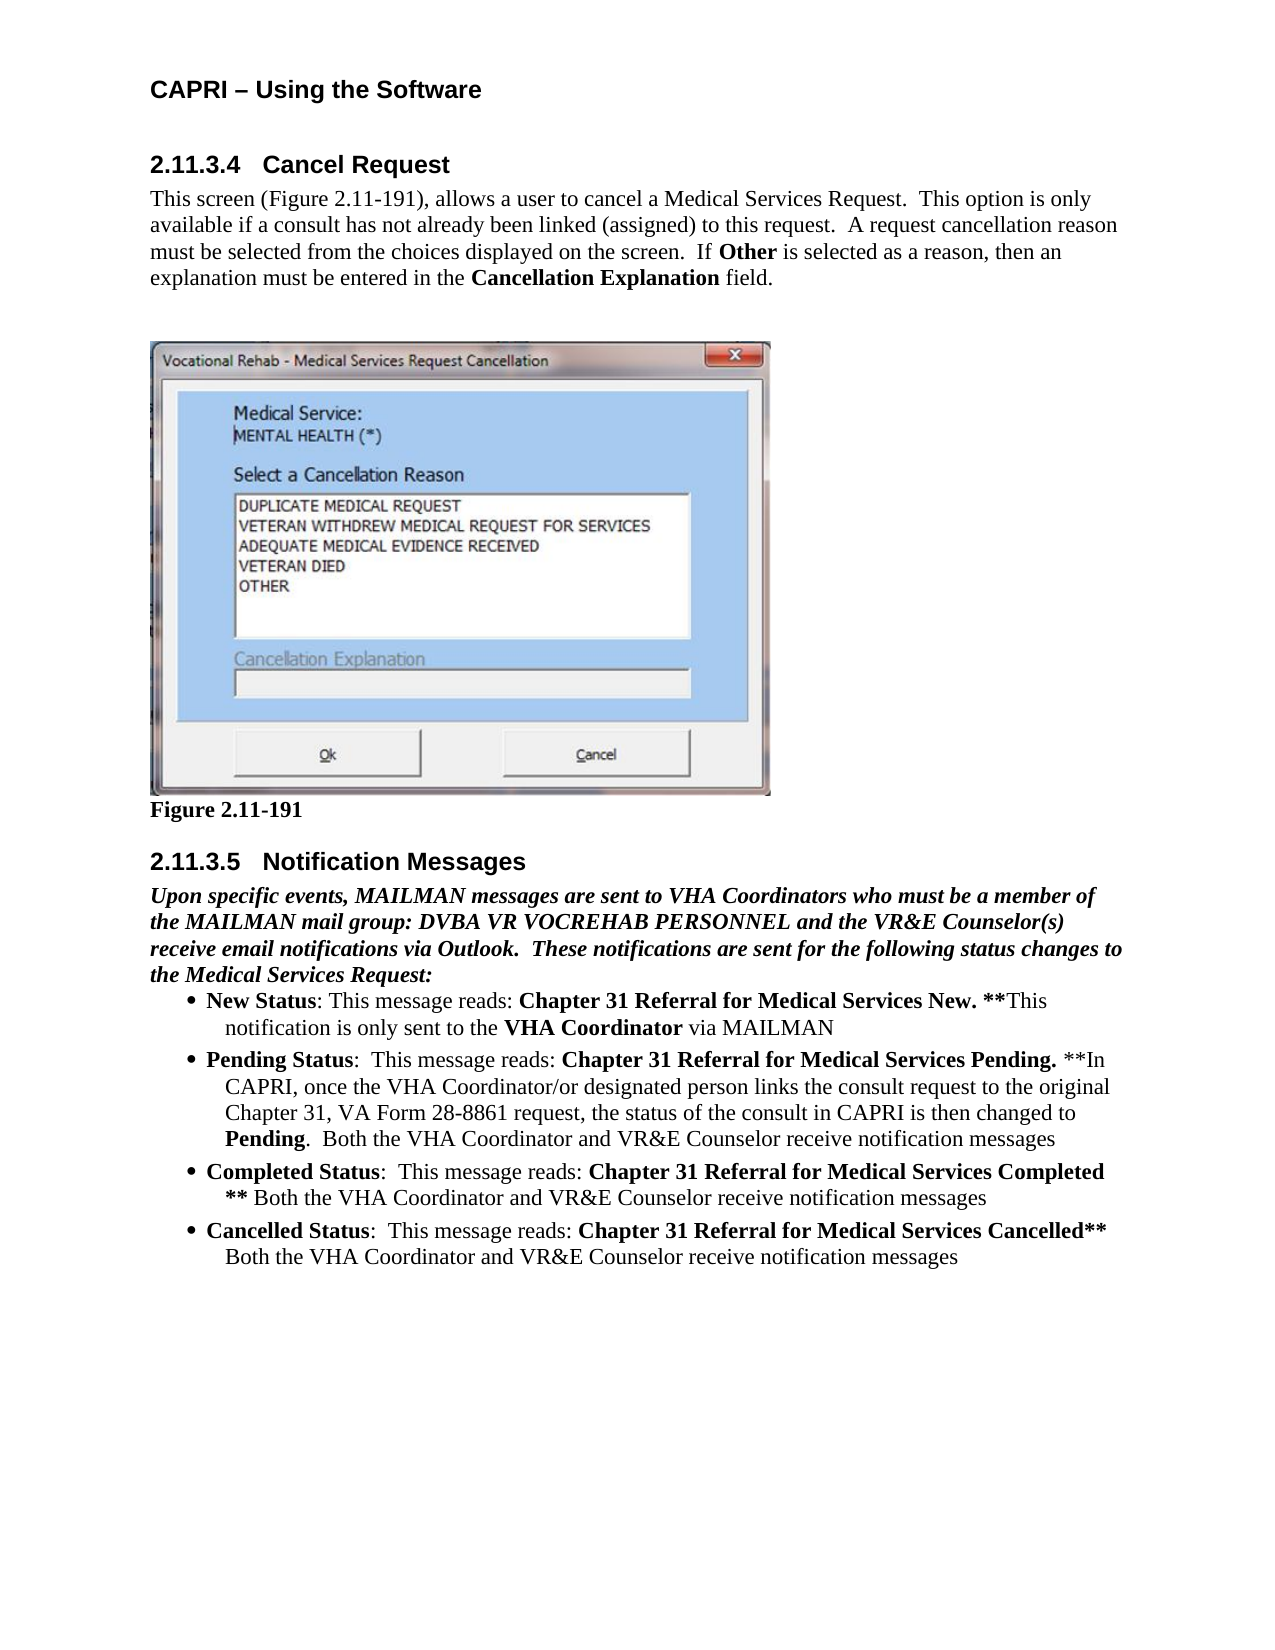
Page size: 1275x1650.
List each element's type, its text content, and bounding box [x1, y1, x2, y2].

list Completed Status: This message reads: Chapter 31 Referral for Medical Services Completed ** Both the VHA Coordinator and VR&E Counselor receive notification messages [187, 1158, 1125, 1211]
text Upon specific events, MAILMAN messages are sent to VHA Coordinators who must be a member of the MAILMAN mail group: DVBA VR VOCREHAB PERSONNEL and the VR&E Counselor(s) receive email notifications via Outlook. These notifications are sent for the following status changes to the Medical Services Request: [150, 882, 1125, 987]
subtitle Cancel Request [150, 150, 1125, 179]
picture [150, 341, 771, 796]
list Cancelled Status: This message reads: Chapter 31 Referral for Medical Services Cancelled** Both the VHA Coordinator and VR&E Counselor receive notification messages [187, 1217, 1125, 1270]
list Pending Status: This message reads: Chapter 31 Referral for Medical Services Pending. **In CAPRI, once the VHA Coordinator/or designated person links the consult request to the original Chapter 31, VA Form 28-8861 request, the status of the consult in CAPRI is then changed to Pending. Both the VHA Coordinator and VR&E Counselor receive notification messages [187, 1046, 1125, 1152]
subtitle Notification Messages [150, 847, 1125, 876]
list New Status: This message reads: Chapter 31 Referral for Medical Services New. **This notification is only sent to the VHA Coordinator via MAILMAN [187, 987, 1125, 1040]
